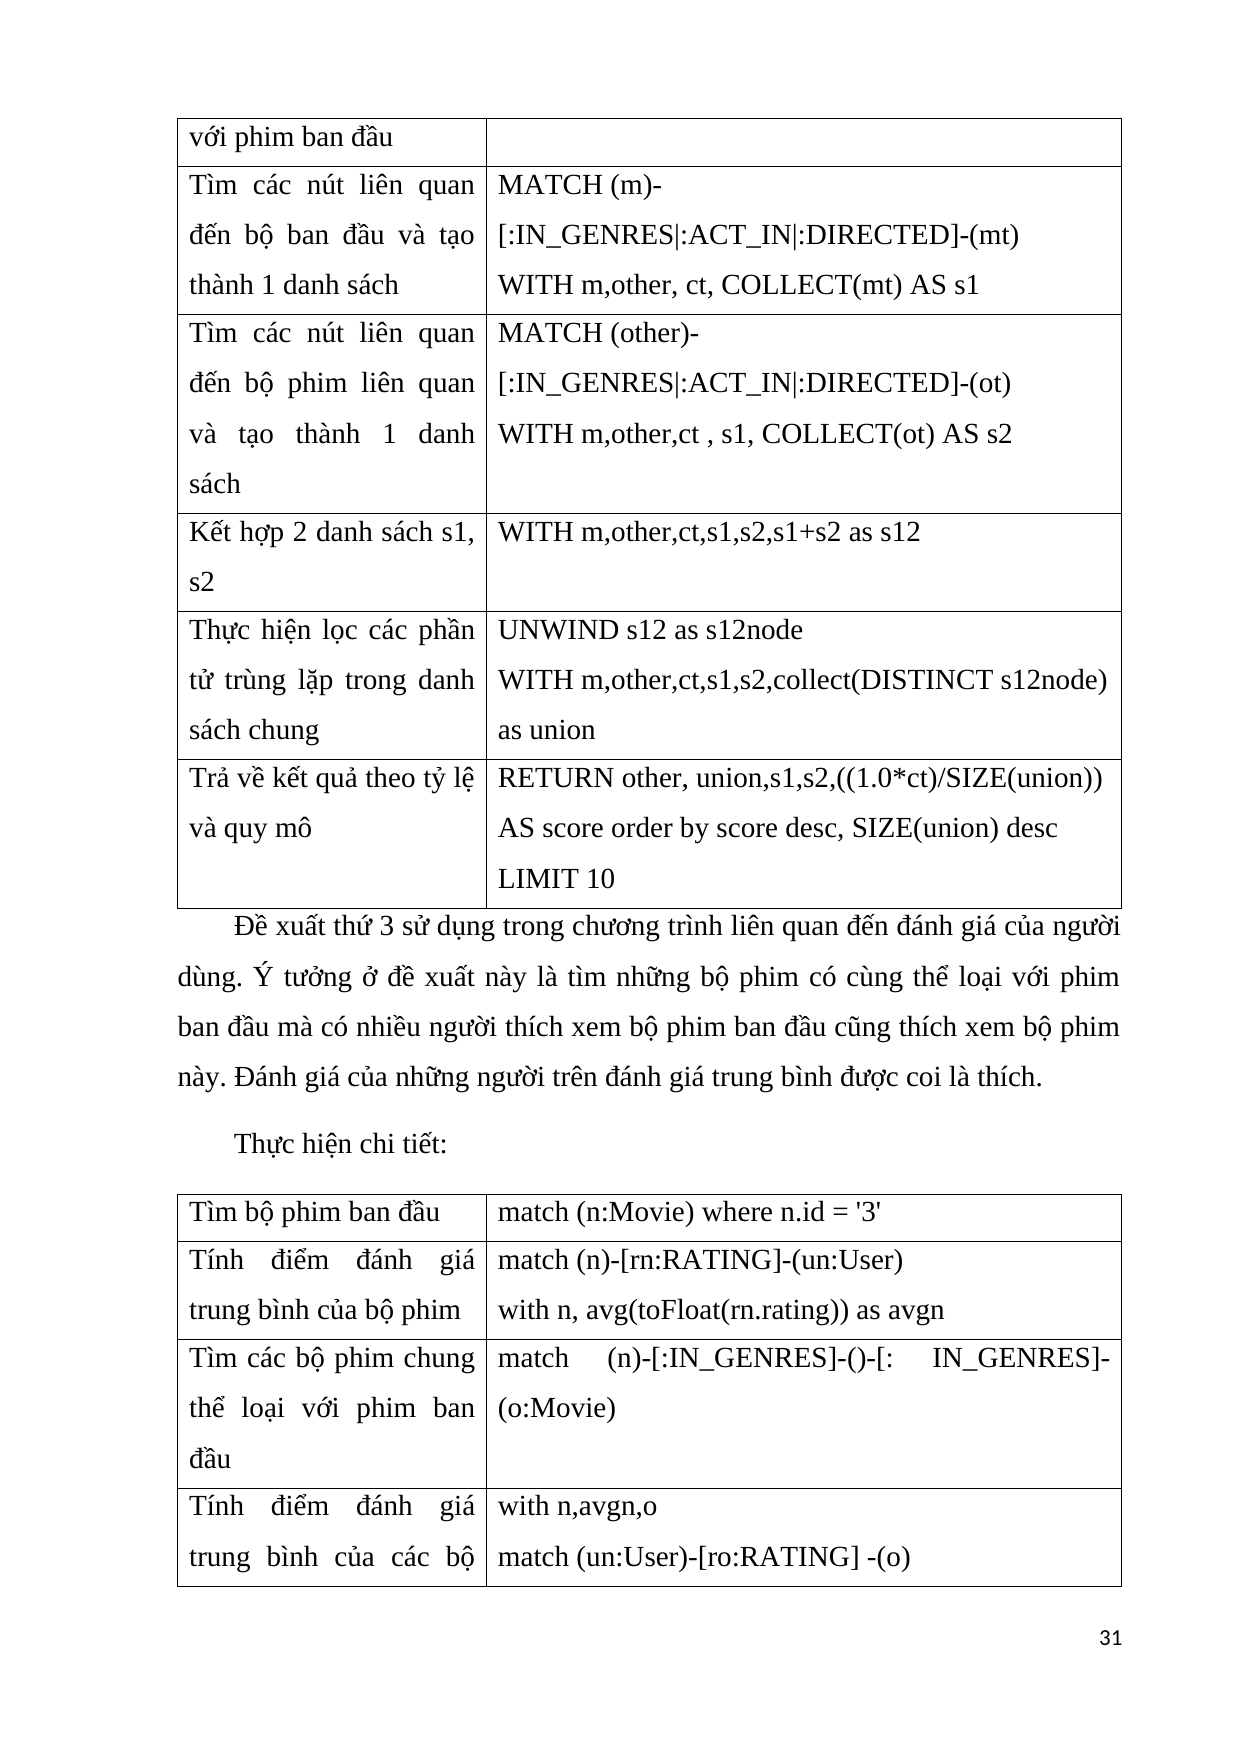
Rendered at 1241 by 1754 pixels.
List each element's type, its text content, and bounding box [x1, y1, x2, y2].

table_cell Kết hợp 2 danh sách s1, s2 [178, 514, 486, 611]
table_header Tìm bộ phim ban đầu [178, 1195, 486, 1241]
text Thực hiện chi tiết: [177, 1126, 1122, 1160]
table_cell match (n)-[rn:RATING]-(un:User) with n, avg(toFloat(rn.rating)) as avgn [487, 1242, 1121, 1339]
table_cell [178, 119, 486, 166]
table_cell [487, 119, 1121, 166]
table_cell Thực hiện lọc các phần tử trùng lặp trong danh sách chung [178, 612, 486, 759]
table_cell RETURN other, union,s1,s2,((1.0*ct)/SIZE(union)) AS score order by score desc, SIZE(union) desc LIMIT 10 [487, 760, 1121, 907]
table_cell Tìm các nút liên quan đến bộ phim liên quan và tạo thành 1 danh sách [178, 315, 486, 513]
table_cell UNWIND s12 as s12node WITH m,other,ct,s1,s2,collect(DISTINCT s12node) as union [487, 612, 1121, 759]
table_cell Tính điểm đánh giá trung bình của bộ phim [178, 1242, 486, 1339]
table_cell Trả về kết quả theo tỷ lệ và quy mô [178, 760, 486, 907]
table_cell Tìm các nút liên quan đến bộ ban đầu và tạo thành 1 danh sách [178, 167, 486, 314]
table_cell WITH m,other,ct,s1,s2,s1+s2 as s12 [487, 514, 1121, 611]
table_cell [487, 1489, 1121, 1586]
table_cell Tìm các bộ phim chung thể loại với phim ban đầu [178, 1340, 486, 1487]
text Đề xuất thứ 3 sử dụng trong chương trình liên quan đến đánh giá của người dùng. Ý tưởng ở đề xuất này là tìm những bộ phim có cùng thể loại với phim ban đầu mà có nhiều người thích xem bộ phim ban đầu cũng thích xem bộ phim này. Đánh giá của những người trên đánh giá trung bình được coi là thích. [177, 909, 1122, 1093]
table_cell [178, 1489, 486, 1586]
table_header match (n:Movie) where n.id = '3' [487, 1195, 1121, 1241]
table_cell MATCH (m)-[:IN_GENRES|:ACT_IN|:DIRECTED]-(mt) WITH m,other, ct, COLLECT(mt) AS s1 [487, 167, 1121, 314]
table_cell match (n)-[:IN_GENRES]-()-[: IN_GENRES]-(o:Movie) [487, 1340, 1121, 1487]
table_cell MATCH (other)-[:IN_GENRES|:ACT_IN|:DIRECTED]-(ot) WITH m,other,ct , s1, COLLECT(ot) AS s2 [487, 315, 1121, 513]
